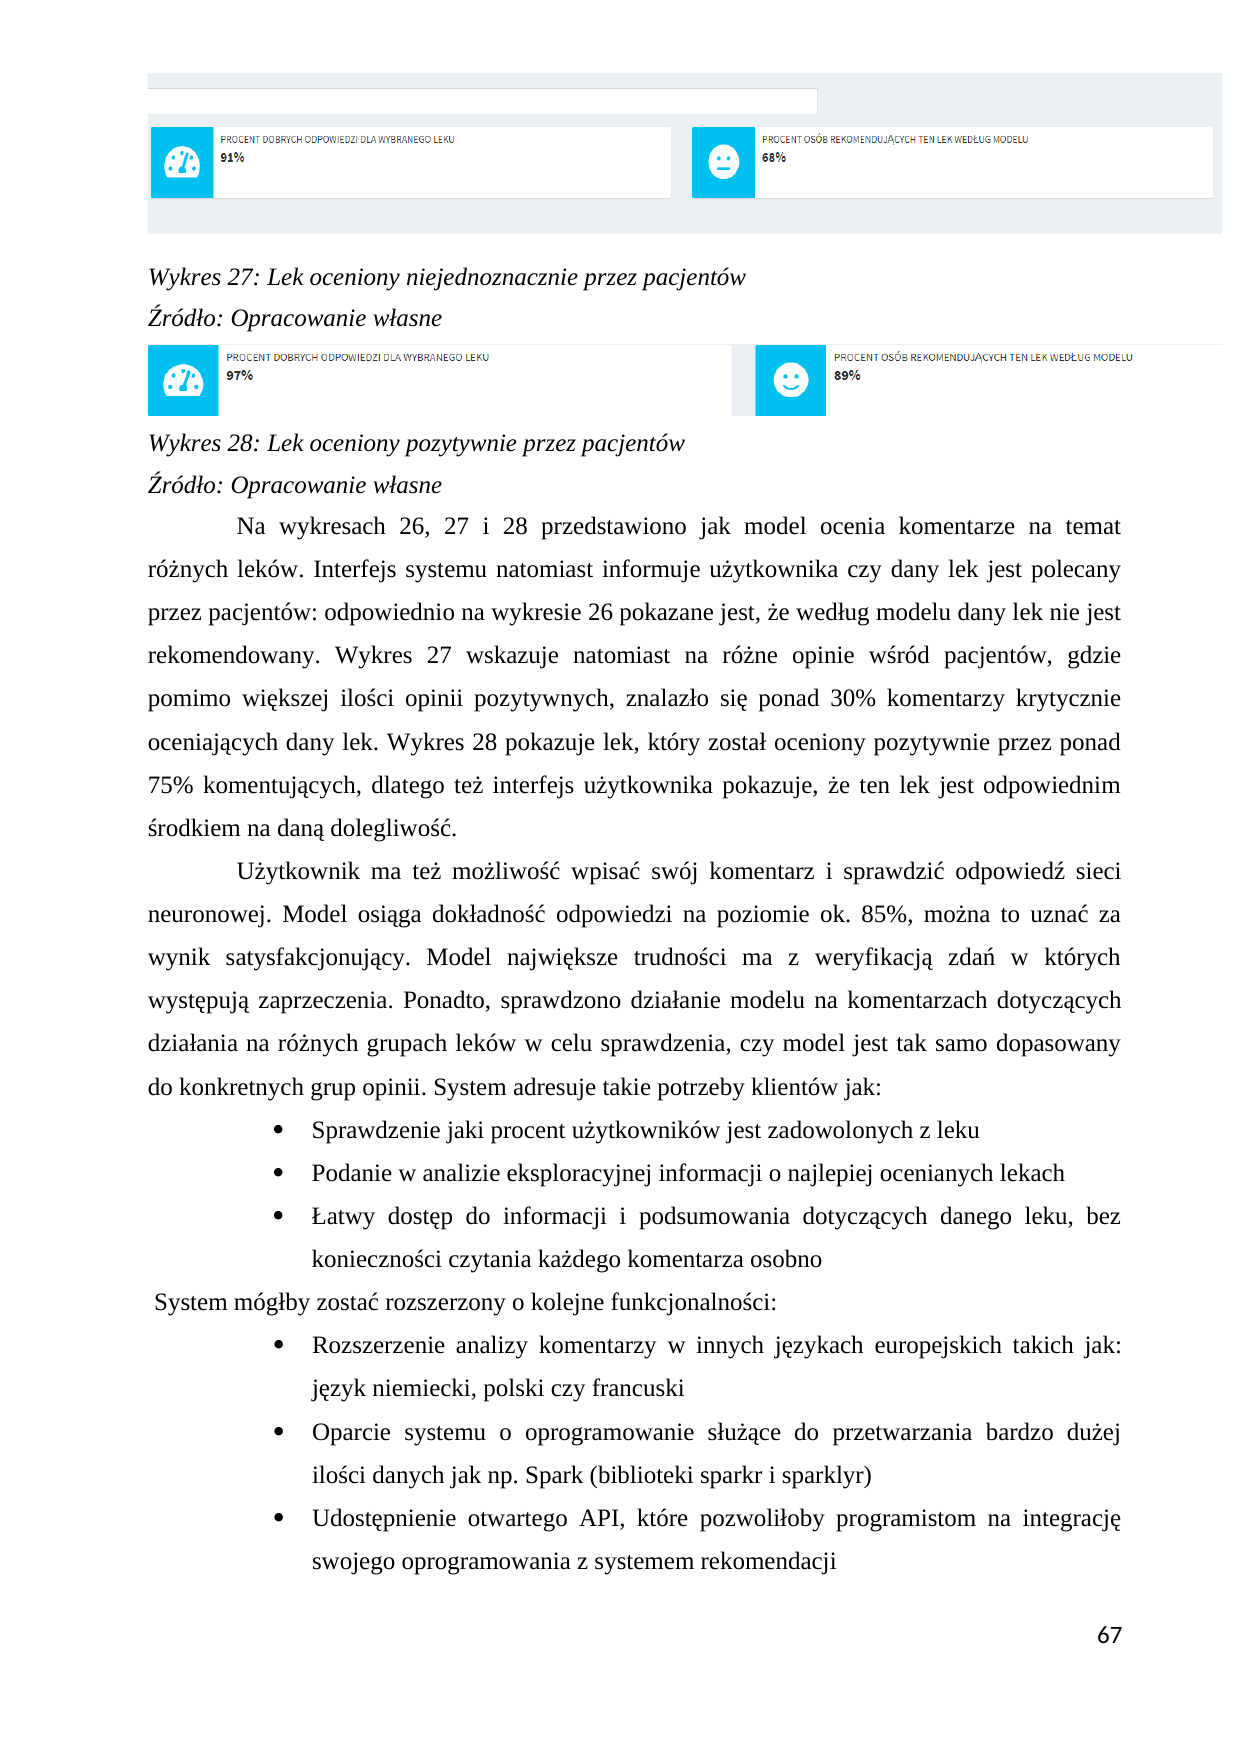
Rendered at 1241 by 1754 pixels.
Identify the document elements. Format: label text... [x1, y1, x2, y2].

text System mógłby zostać rozszerzony o kolejne funkcjonalności: [148, 1287, 1122, 1316]
picture [219, 344, 756, 416]
text Na wykresach 26, 27 i 28 przedstawiono jak model ocenia komentarze na temat różnych leków. Interfejs systemu natomiast informuje użytkownika czy dany lek jest polecany przez pacjentów: odpowiednio na wykresie 26 pokazane jest, że według modelu dany lek nie jest rekomendowany. Wykres 27 wskazuje natomiast na różne opinie wśród pacjentów, gdzie pomimo większej ilości opinii pozytywnych, znalazło się ponad 30% komentarzy krytycznie oceniających dany lek. Wykres 28 pokazuje lek, który został oceniony pozytywnie przez ponad 75% komentujących, dlatego też interfejs użytkownika pokazuje, że ten lek jest odpowiednim środkiem na daną dolegliwość. [148, 511, 1122, 842]
picture [147, 73, 1223, 234]
list Sprawdzenie jaki procent użytkowników jest zadowolonych z leku [274, 1115, 1122, 1143]
text Wykres 27: Lek oceniony niejednoznacznie przez pacjentów [148, 262, 1122, 290]
picture [774, 363, 808, 396]
picture [164, 365, 203, 395]
text Użytkownik ma też możliwość wpisać swój komentarz i sprawdzić odpowiedź sieci neuronowej. Model osiąga dokładność odpowiedzi na poziomie ok. 85%, można to uznać za wynik satysfakcjonujący. Model największe trudności ma z weryfikacją zdań w których występują zaprzeczenia. Ponadto, sprawdzono działanie modelu na komentarzach dotyczących działania na różnych grupach leków w celu sprawdzenia, czy model jest tak samo dopasowany do konkretnych grup opinii. System adresuje takie potrzeby klientów jak: [148, 856, 1122, 1100]
text Wykres 28: Lek oceniony pozytywnie przez pacjentów [148, 428, 1122, 457]
picture [827, 344, 1223, 416]
list Udostępnienie otwartego API, które pozwoliłoby programistom na integrację swojego oprogramowania z systemem rekomendacji [274, 1503, 1122, 1575]
list Oparcie systemu o oprogramowanie służące do przetwarzania bardzo dużej ilości danych jak np. Spark (biblioteki sparkr i sparklyr) [274, 1417, 1122, 1488]
list Podanie w analizie eksploracyjnej informacji o najlepiej ocenianych lekach [274, 1158, 1122, 1187]
text Źródło: Opracowanie własne [148, 470, 1122, 498]
list Łatwy dostęp do informacji i podsumowania dotyczących danego leku, bez konieczności czytania każdego komentarza osobno [274, 1201, 1122, 1273]
list Rozszerzenie analizy komentarzy w innych językach europejskich takich jak: język niemiecki, polski czy francuski [274, 1330, 1122, 1402]
text Źródło: Opracowanie własne [148, 303, 1122, 332]
